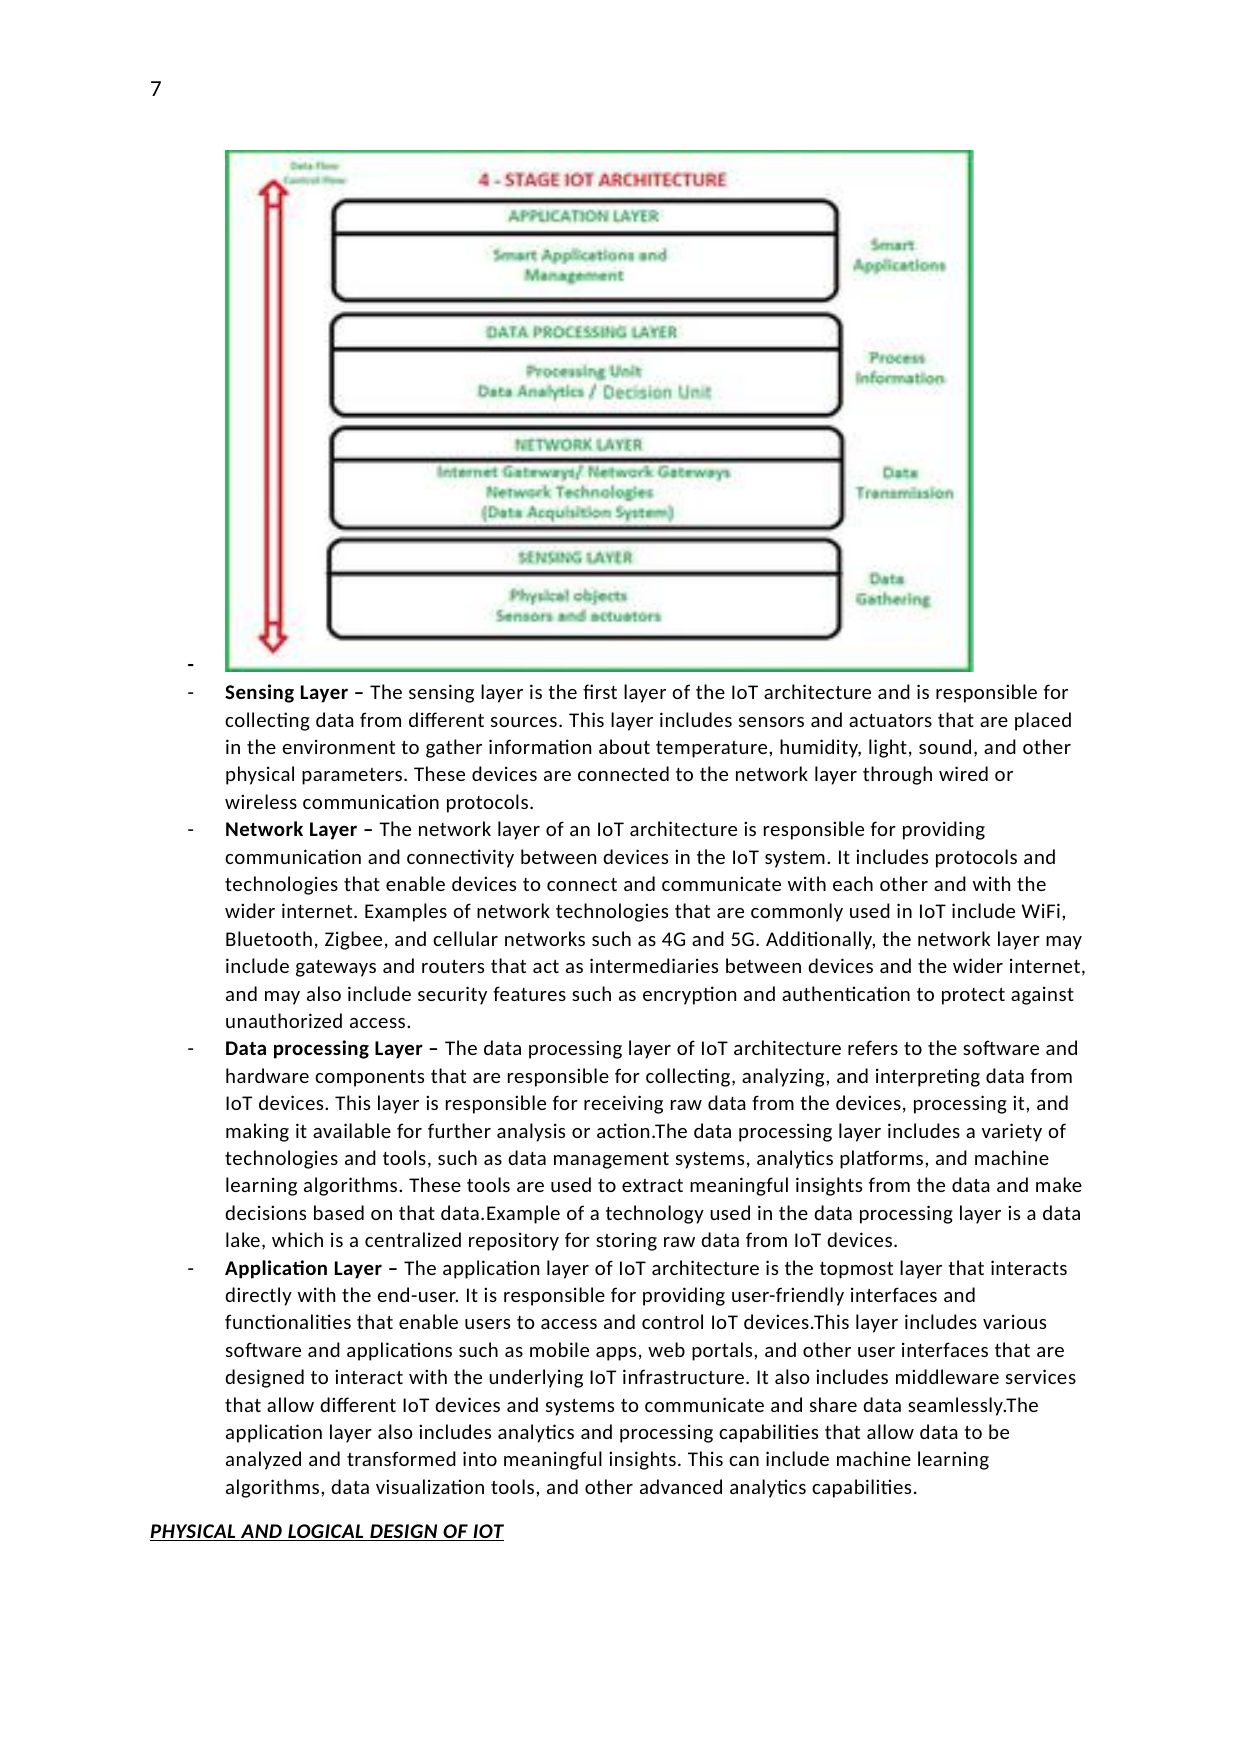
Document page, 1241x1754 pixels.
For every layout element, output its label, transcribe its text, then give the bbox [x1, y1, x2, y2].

list Sensing Layer – The sensing layer is the first layer of the IoT architecture and is responsible for collecting data from different sources. This layer includes sensors and actuators that are placed in the environment to gather information about temperature, humidity, light, sound, and other physical parameters. These devices are connected to the network layer through wired or wireless communication protocols. [187, 679, 1090, 814]
list Data processing Layer – The data processing layer of IoT architecture refers to the software and hardware components that are responsible for collecting, analyzing, and interpreting data from IoT devices. This layer is responsible for receiving raw data from the devices, processing it, and making it available for further analysis or action.The data processing layer includes a variety of technologies and tools, such as data management systems, analytics platforms, and machine learning algorithms. These tools are used to extract meaningful insights from the data and make decisions based on that data.Example of a technology used in the data processing layer is a data lake, which is a centralized repository for storing raw data from IoT devices. [187, 1036, 1090, 1253]
text PHYSICAL AND LOGICAL DESIGN OF IOT [150, 1518, 1090, 1543]
list Network Layer – The network layer of an IoT architecture is responsible for providing communication and connectivity between devices in the IoT system. It includes protocols and technologies that enable devices to connect and communicate with each other and with the wider internet. Examples of network technologies that are commonly used in IoT include WiFi, Bluetooth, Zigbee, and cellular networks such as 4G and 5G. Additionally, the network layer may include gateways and routers that act as intermediaries between devices and the wider internet, and may also include security features such as encryption and authentication to protect against unauthorized access. [187, 816, 1090, 1034]
list Application Layer – The application layer of IoT architecture is the topmost layer that interacts directly with the end-user. It is responsible for providing user-friendly interfaces and functionalities that enable users to access and control IoT devices.This layer includes various software and applications such as mobile apps, web portals, and other user interfaces that are designed to interact with the underlying IoT infrastructure. It also includes middleware services that allow different IoT devices and systems to communicate and share data seamlessly.The application layer also includes analytics and processing capabilities that allow data to be analyzed and transformed into meaningful insights. This can include machine learning algorithms, data visualization tools, and other advanced analytics capabilities. [187, 1255, 1090, 1499]
picture [225, 150, 974, 672]
